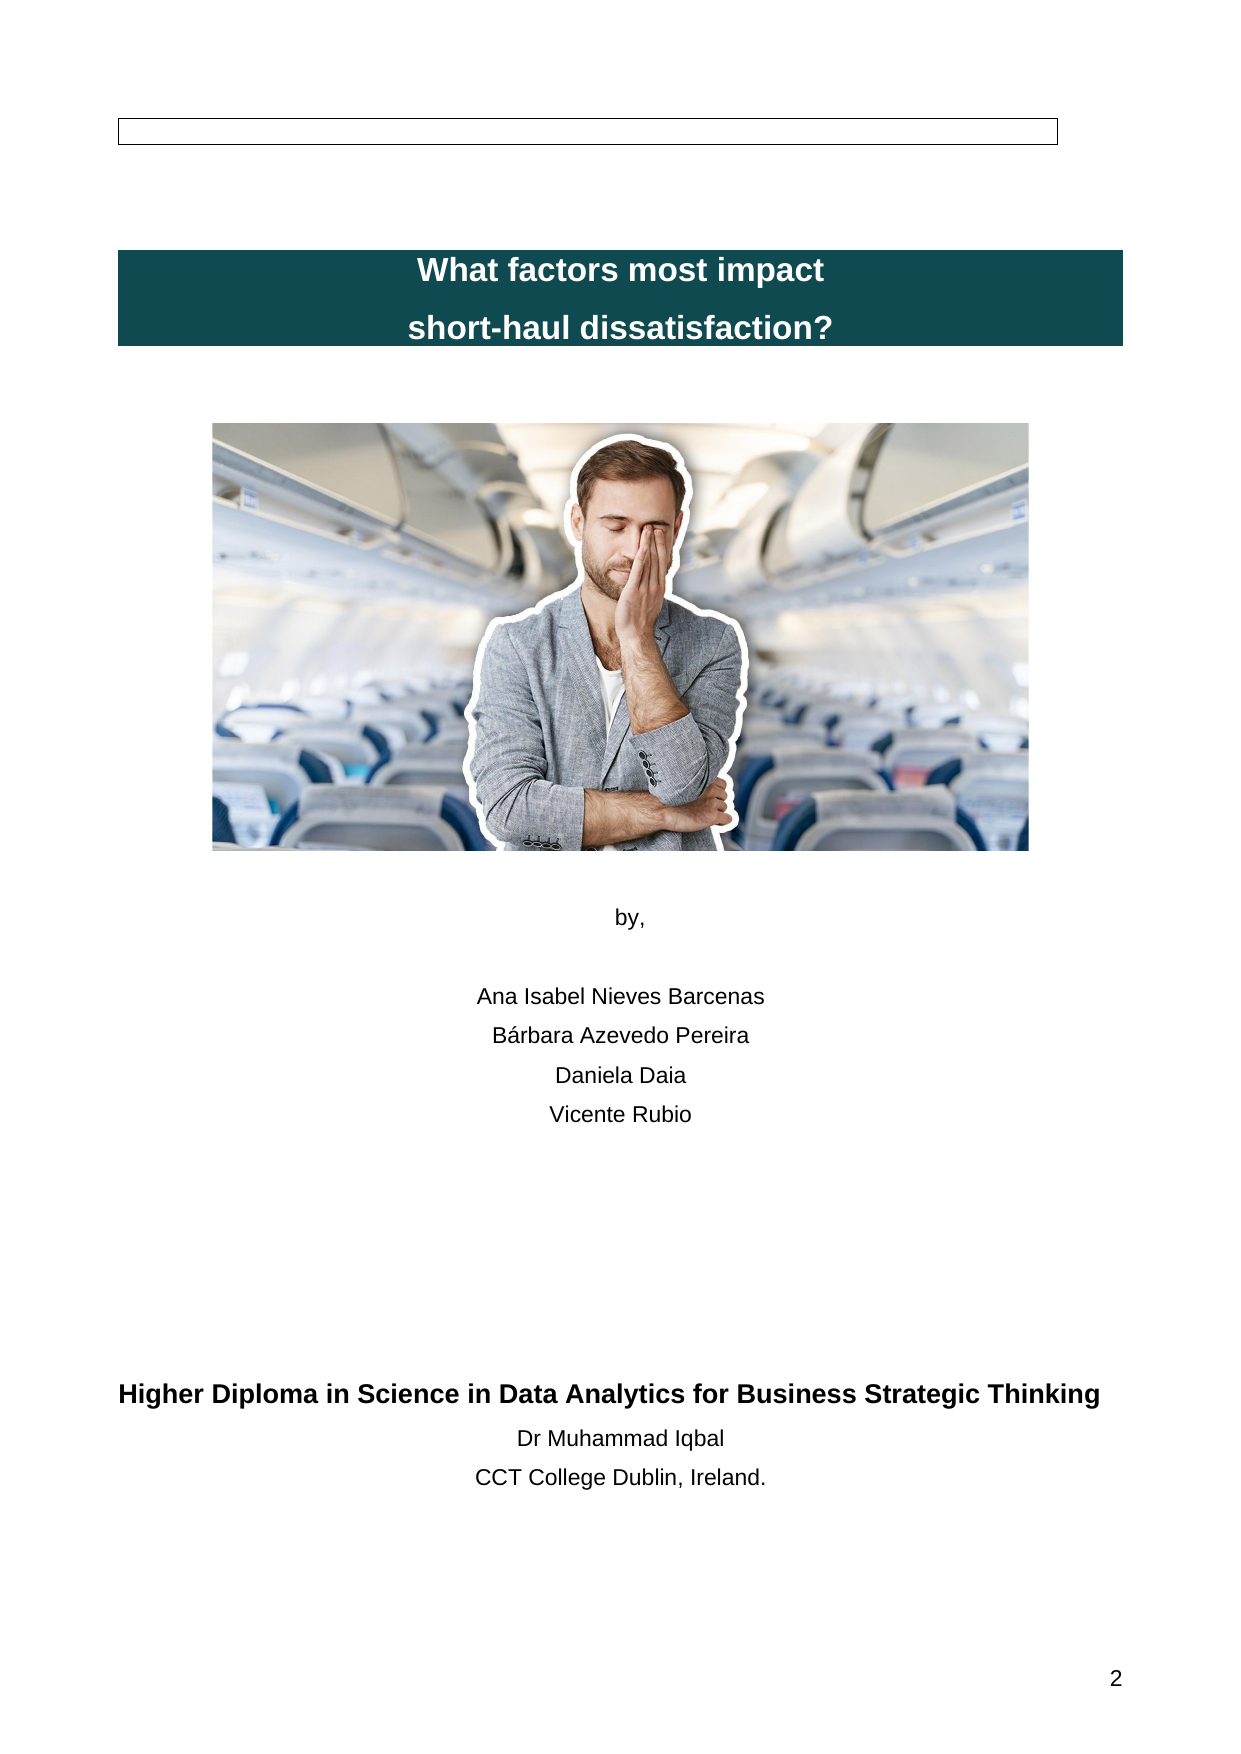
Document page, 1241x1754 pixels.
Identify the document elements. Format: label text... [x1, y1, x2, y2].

text Ana Isabel Nieves Barcenas [118, 983, 1123, 1009]
text Daniela Daia [118, 1062, 1123, 1088]
text What factors most impact [118, 250, 1123, 289]
text CCT College Dublin, Ireland. [118, 1464, 1123, 1491]
text Bárbara Azevedo Pereira [118, 1022, 1123, 1049]
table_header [119, 119, 1057, 144]
text short-haul dissatisfaction? [118, 308, 1123, 346]
text Dr Muhammad Iqbal [118, 1425, 1123, 1451]
text Higher Diploma in Science in Data Analytics for Business Strategic Thinking [118, 1378, 1123, 1409]
text by, [118, 904, 1123, 930]
picture [212, 423, 1029, 851]
text Vicente Rubio [118, 1101, 1123, 1128]
